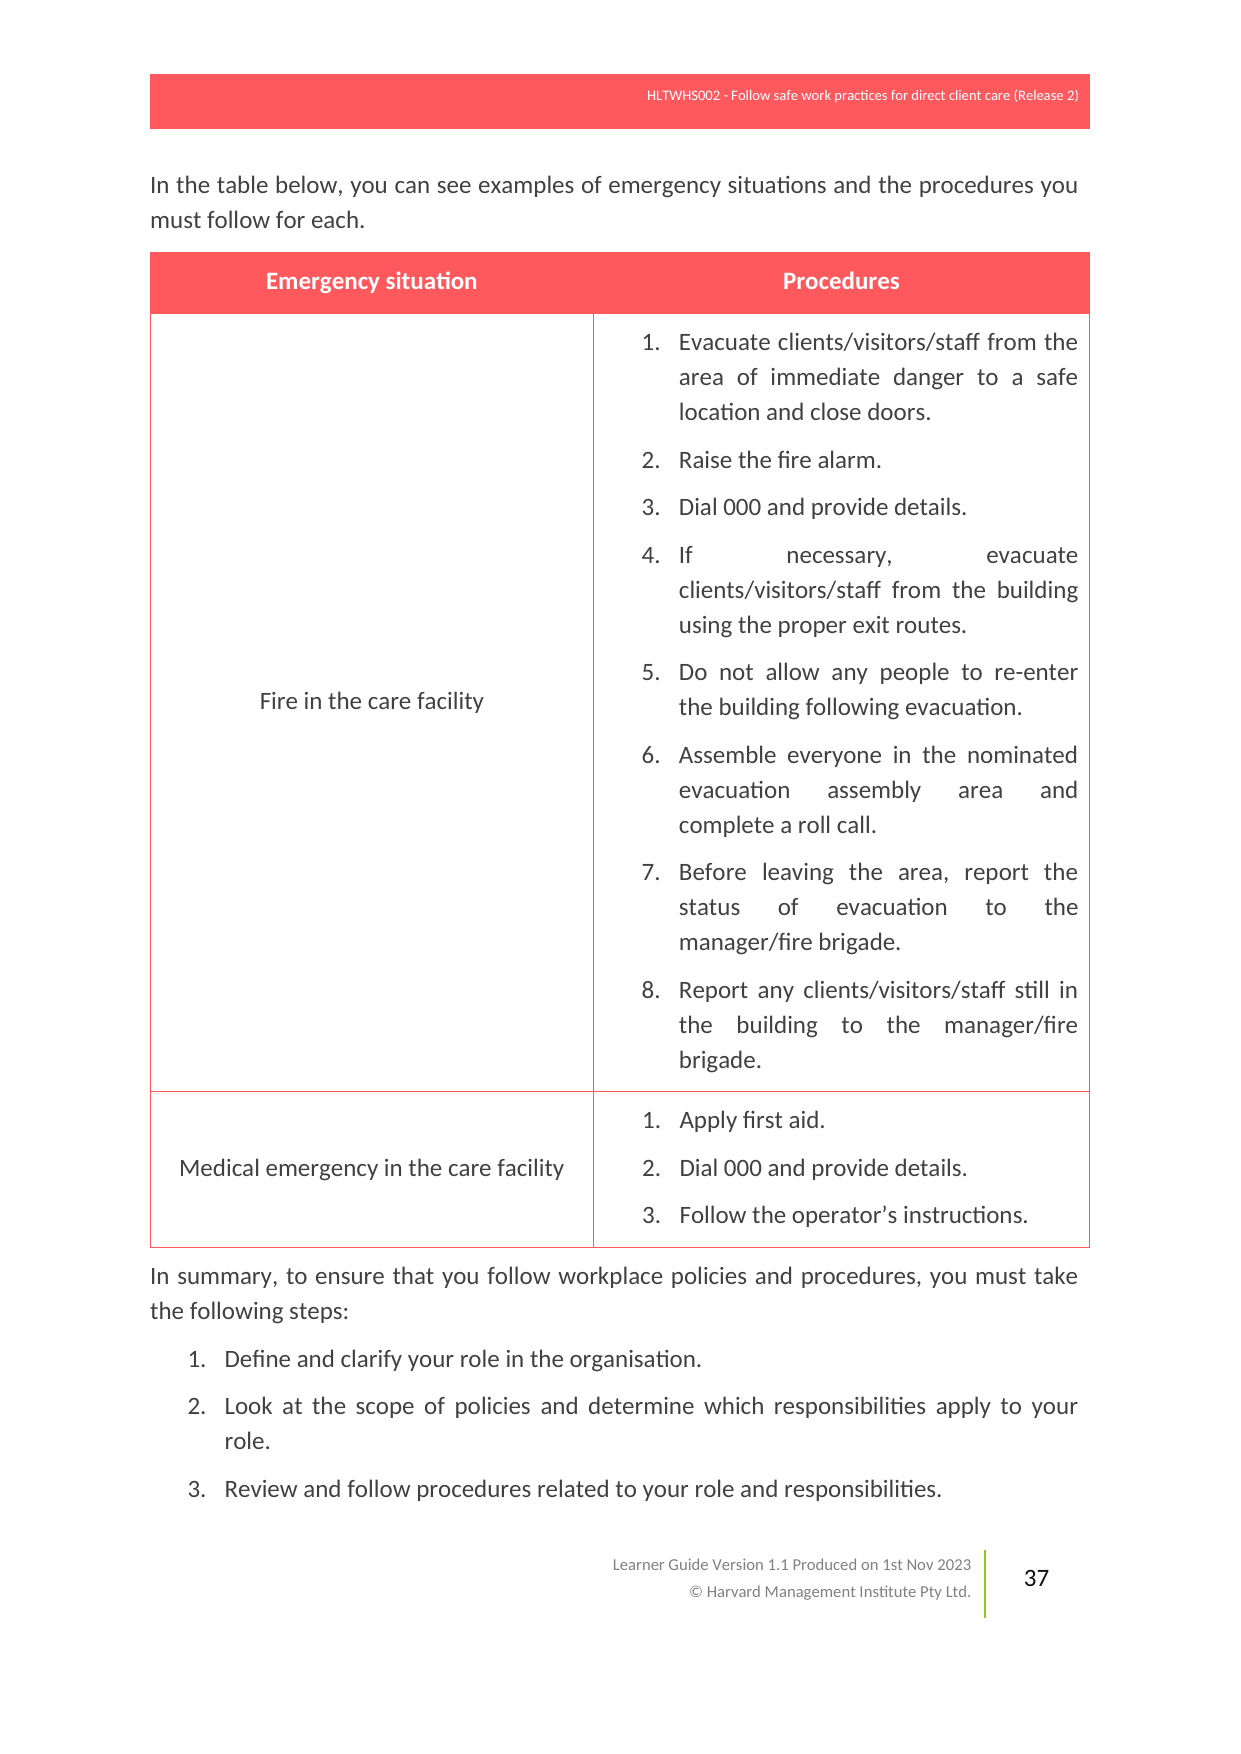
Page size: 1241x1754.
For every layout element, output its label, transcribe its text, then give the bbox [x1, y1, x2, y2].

list Look at the scope of policies and determine which responsibilities apply to your role. [187, 1390, 1079, 1456]
table_cell Apply first aid. Dial 000 and provide details. Follow the operator’s instructions. [594, 1092, 1089, 1247]
table_cell Evacuate clients/visitors/staff from the area of immediate danger to a safe location and close doors. Raise the fire alarm. Dial 000 and provide details. If necessary, evacuate clients/visitors/staff from the building using the proper exit routes. Do not allow any people to re-enter the building following evacuation. Assemble everyone in the nominated evacuation assembly area and complete a roll call. Before leaving the area, report the status of evacuation to the manager/fire brigade. Report any clients/visitors/staff still in the building to the manager/fire brigade. [594, 314, 1089, 1091]
list Review and follow procedures related to your role and responsibilities. [187, 1473, 1079, 1503]
table_header Procedures [594, 253, 1089, 313]
table_header Emergency situation [151, 253, 593, 313]
text In summary, to ensure that you follow workplace policies and procedures, you must take the following steps: [150, 1260, 1080, 1326]
table_cell Medical emergency in the care facility [151, 1092, 593, 1247]
table_cell Fire in the care facility [151, 314, 593, 1091]
list Define and clarify your role in the organisation. [187, 1343, 1079, 1373]
text In the table below, you can see examples of emergency situations and the procedures you must follow for each. [150, 169, 1080, 235]
